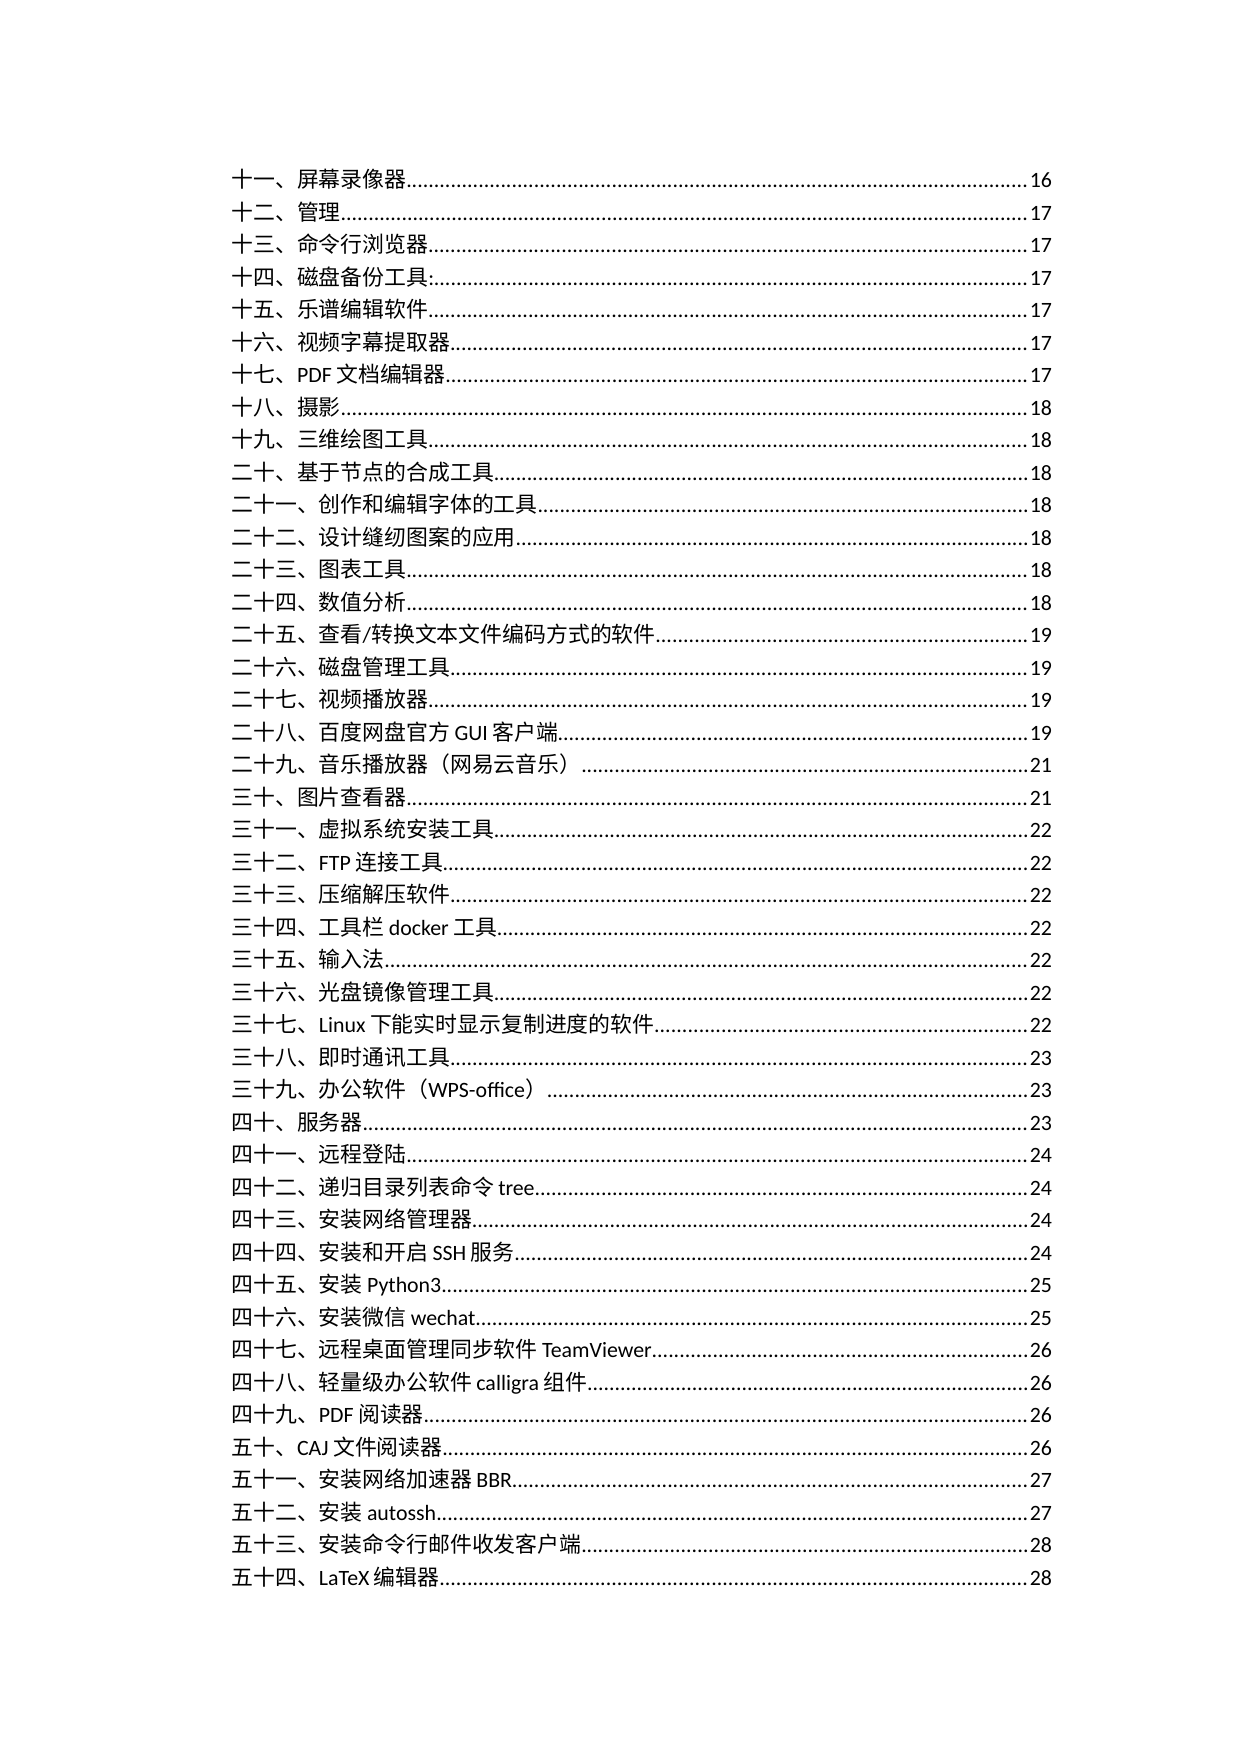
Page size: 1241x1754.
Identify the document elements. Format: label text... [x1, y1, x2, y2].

text 四十九、PDF阅读器 26 [231, 1397, 1053, 1429]
text 四十八、轻量级办公软件calligra组件 26 [231, 1364, 1053, 1397]
text 五十二、安装autossh 27 [231, 1494, 1053, 1527]
text 二十三、图表工具 18 [231, 552, 1053, 584]
text 二十八、百度网盘官方GUI客户端 19 [231, 714, 1053, 747]
text 二十一、创作和编辑字体的工具 18 [231, 487, 1053, 519]
text 二十六、磁盘管理工具 19 [231, 649, 1053, 682]
text 五十、CAJ文件阅读器 26 [231, 1429, 1053, 1462]
text 四十七、远程桌面管理同步软件TeamViewer 26 [231, 1332, 1053, 1364]
text 四十一、远程登陆 24 [231, 1137, 1053, 1169]
text 二十二、设计缝纫图案的应用 18 [231, 519, 1053, 552]
text 十五、乐谱编辑软件 17 [231, 292, 1053, 324]
text 三十三、压缩解压软件 22 [231, 877, 1053, 909]
text 五十四、LaTeX编辑器 28 [231, 1559, 1053, 1592]
text 二十七、视频播放器 19 [231, 682, 1053, 714]
text 三十五、输入法 22 [231, 942, 1053, 974]
text 四十二、递归目录列表命令tree 24 [231, 1169, 1053, 1202]
text 四十六、安装微信wechat 25 [231, 1299, 1053, 1332]
text 五十一、安装网络加速器BBR 27 [231, 1462, 1053, 1494]
text 十一、屏幕录像器 16 [231, 162, 1053, 194]
text 三十一、虚拟系统安装工具 22 [231, 812, 1053, 844]
text 三十、图片查看器 21 [231, 779, 1053, 812]
text 二十四、数值分析 18 [231, 584, 1053, 617]
text 四十、服务器 23 [231, 1104, 1053, 1137]
text 三十九、办公软件（WPS-office） 23 [231, 1072, 1053, 1104]
text 五十三、安装命令行邮件收发客户端 28 [231, 1527, 1053, 1559]
text 三十二、FTP连接工具 22 [231, 844, 1053, 877]
text 四十五、安装Python3 25 [231, 1267, 1053, 1299]
text 十二、管理 17 [231, 194, 1053, 227]
text 十六、视频字幕提取器 17 [231, 324, 1053, 357]
text 二十五、查看/转换文本文件编码方式的软件 19 [231, 617, 1053, 649]
text 二十九、音乐播放器（网易云音乐） 21 [231, 747, 1053, 779]
text 十三、命令行浏览器 17 [231, 227, 1053, 259]
text 十九、三维绘图工具 18 [231, 422, 1053, 454]
text 十八、摄影 18 [231, 389, 1053, 422]
text 四十三、安装网络管理器 24 [231, 1202, 1053, 1234]
text 十七、PDF文档编辑器 17 [231, 357, 1053, 389]
text 十四、磁盘备份工具: 17 [231, 259, 1053, 292]
text 四十四、安装和开启SSH服务 24 [231, 1234, 1053, 1267]
text 三十四、工具栏docker工具 22 [231, 909, 1053, 942]
text 三十八、即时通讯工具 23 [231, 1039, 1053, 1072]
text 三十六、光盘镜像管理工具 22 [231, 974, 1053, 1007]
text 三十七、Linux下能实时显示复制进度的软件 22 [231, 1007, 1053, 1039]
text 二十、基于节点的合成工具 18 [231, 454, 1053, 487]
